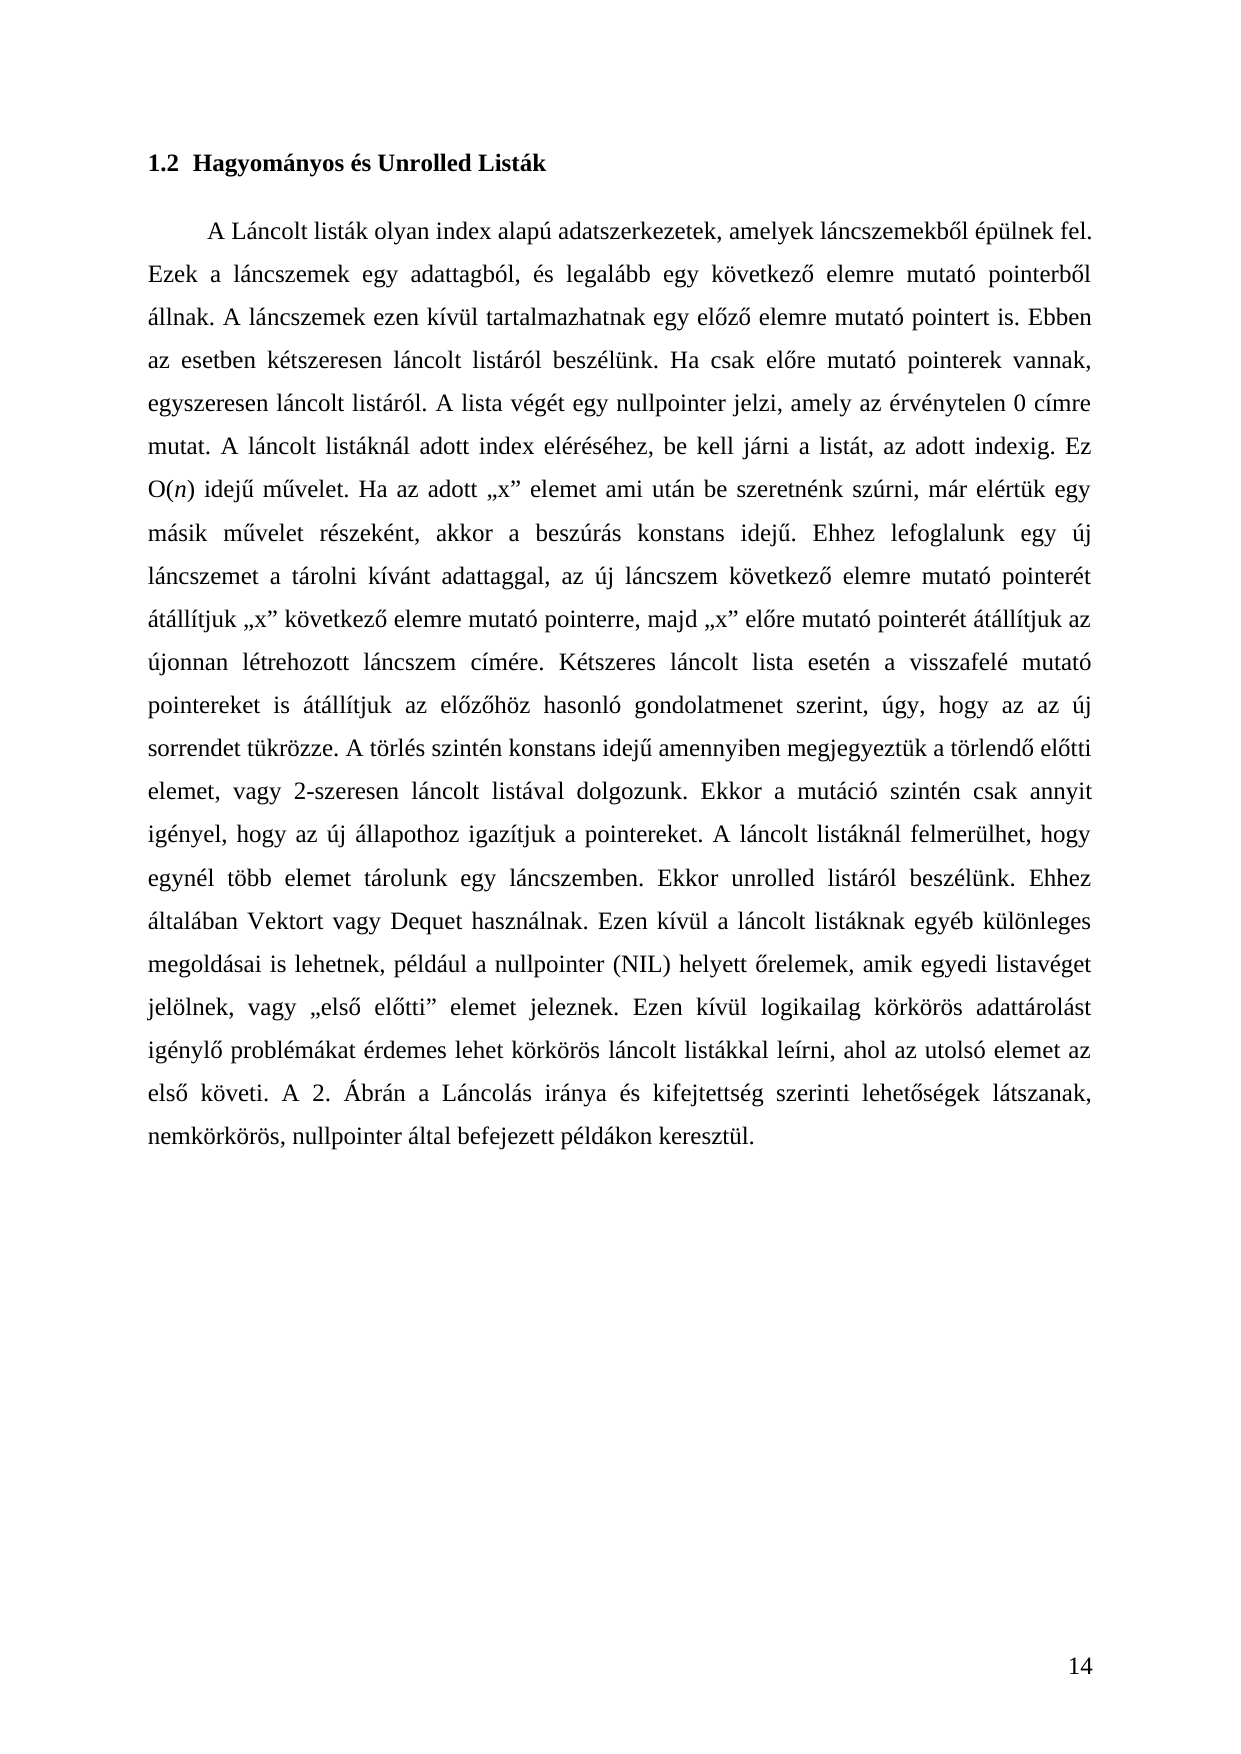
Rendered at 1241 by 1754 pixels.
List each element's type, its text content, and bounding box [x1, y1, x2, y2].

text A Láncolt listák olyan index alapú adatszerkezetek, amelyek láncszemekből épülnek fel. Ezek a láncszemek egy adattagból, és legalább egy következő elemre mutató pointerből állnak. A láncszemek ezen kívül tartalmazhatnak egy előző elemre mutató pointert is. Ebben az esetben kétszeresen láncolt listáról beszélünk. Ha csak előre mutató pointerek vannak, egyszeresen láncolt listáról. A lista végét egy nullpointer jelzi, amely az érvénytelen 0 címre mutat. A láncolt listáknál adott index eléréséhez, be kell járni a listát, az adott indexig. Ez O(n) idejű művelet. Ha az adott „x” elemet ami után be szeretnénk szúrni, már elértük egy másik művelet részeként, akkor a beszúrás konstans idejű. Ehhez lefoglalunk egy új láncszemet a tárolni kívánt adattaggal, az új láncszem következő elemre mutató pointerét átállítjuk „x” következő elemre mutató pointerre, majd „x” előre mutató pointerét átállítjuk az újonnan létrehozott láncszem címére. Kétszeres láncolt lista esetén a visszafelé mutató pointereket is átállítjuk az előzőhöz hasonló gondolatmenet szerint, úgy, hogy az az új sorrendet tükrözze. A törlés szintén konstans idejű amennyiben megjegyeztük a törlendő előtti elemet, vagy 2-szeresen láncolt listával dolgozunk. Ekkor a mutáció szintén csak annyit igényel, hogy az új állapothoz igazítjuk a pointereket. A láncolt listáknál felmerülhet, hogy egynél több elemet tárolunk egy láncszemben. Ekkor unrolled listáról beszélünk. Ehhez általában Vektort vagy Dequet használnak. Ezen kívül a láncolt listáknak egyéb különleges megoldásai is lehetnek, például a nullpointer (NIL) helyett őrelemek, amik egyedi listavéget jelölnek, vagy „első előtti” elemet jeleznek. Ezen kívül logikailag körkörös adattárolást igénylő problémákat érdemes lehet körkörös láncolt listákkal leírni, ahol az utolsó elemet az első követi. A 2. Ábrán a Láncolás iránya és kifejtettség szerinti lehetőségek látszanak, nemkörkörös, nullpointer által befejezett példákon keresztül. [148, 216, 1092, 1150]
subtitle Hagyományos és Unrolled Listák [148, 148, 1092, 176]
